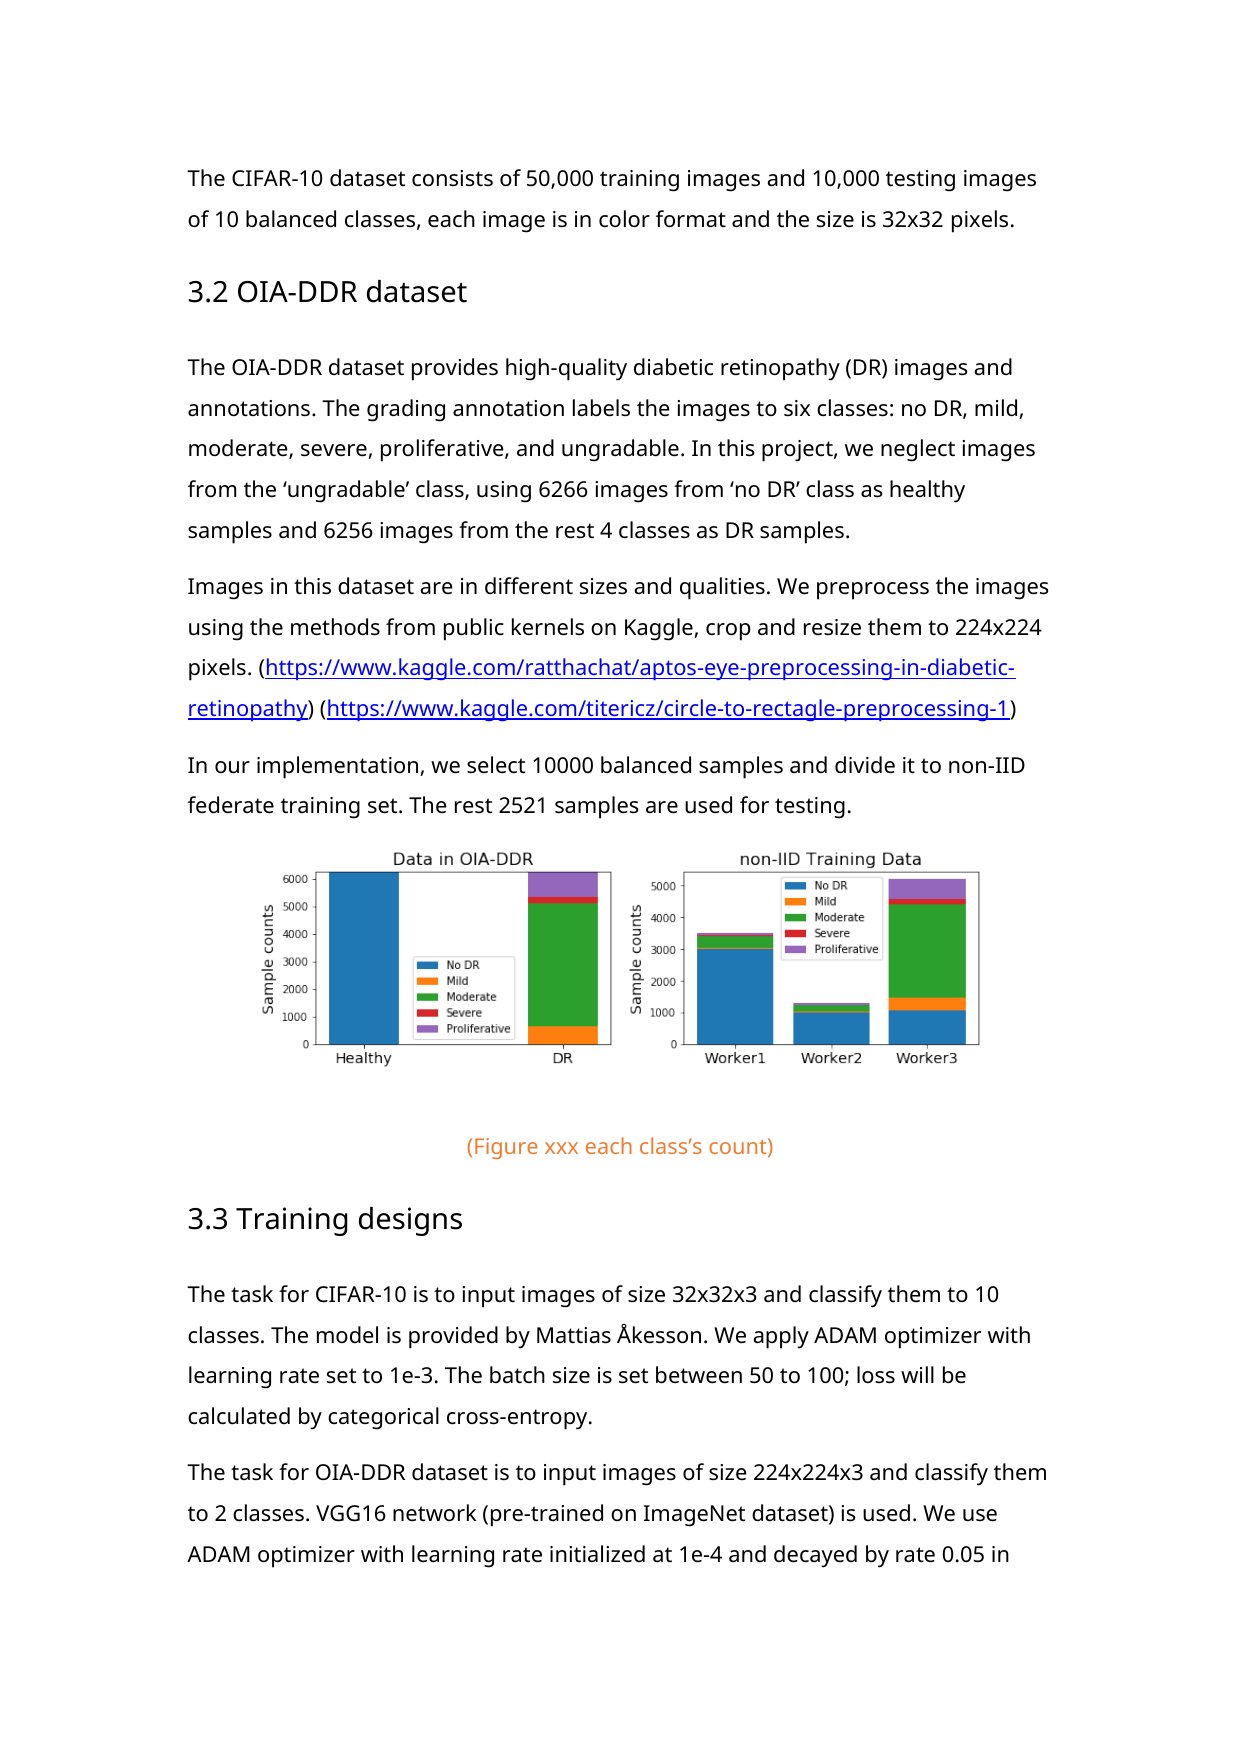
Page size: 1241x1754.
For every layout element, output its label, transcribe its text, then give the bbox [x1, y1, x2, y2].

text The OIA-DDR dataset provides high-quality diabetic retinopathy (DR) images and annotations. The grading annotation labels the images to six classes: no DR, mild, moderate, severe, proliferative, and ungradable. In this project, we neglect images from the ‘ungradable’ class, using 6266 images from ‘no DR’ class as healthy samples and 6256 images from the rest 4 classes as DR samples. [187, 351, 1053, 546]
picture [255, 845, 618, 1074]
text In our implementation, we select 10000 balanced samples and divide it to non-IID federate training set. The rest 2521 samples are used for testing. [187, 748, 1053, 821]
picture [623, 846, 986, 1074]
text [187, 1456, 1053, 1570]
text (Figure xxx each class’s count) [187, 1129, 1053, 1162]
text Images in this dataset are in different sizes and qualities. We preprocess the images using the methods from public kernels on Kaggle, crop and resize them to 224x224 pixels. (https://www.kaggle.com/ratthachat/aptos-eye-preprocessing-in-diabetic-retinopathy) (https://www.kaggle.com/titericz/circle-to-rectagle-preprocessing-1) [187, 570, 1053, 724]
text The task for CIFAR-10 is to input images of size 32x32x3 and classify them to 10 classes. The model is provided by Mattias Åkesson. We apply ADAM optimizer with learning rate set to 1e-3. The batch size is set between 50 to 100; loss will be calculated by categorical cross-entropy. [187, 1278, 1053, 1432]
text 3.2 OIA-DDR dataset [187, 259, 1053, 324]
text 3.3 Training designs [187, 1186, 1053, 1251]
text The CIFAR-10 dataset consists of 50,000 training images and 10,000 testing images of 10 balanced classes, each image is in color format and the size is 32x32 pixels. [187, 162, 1053, 235]
